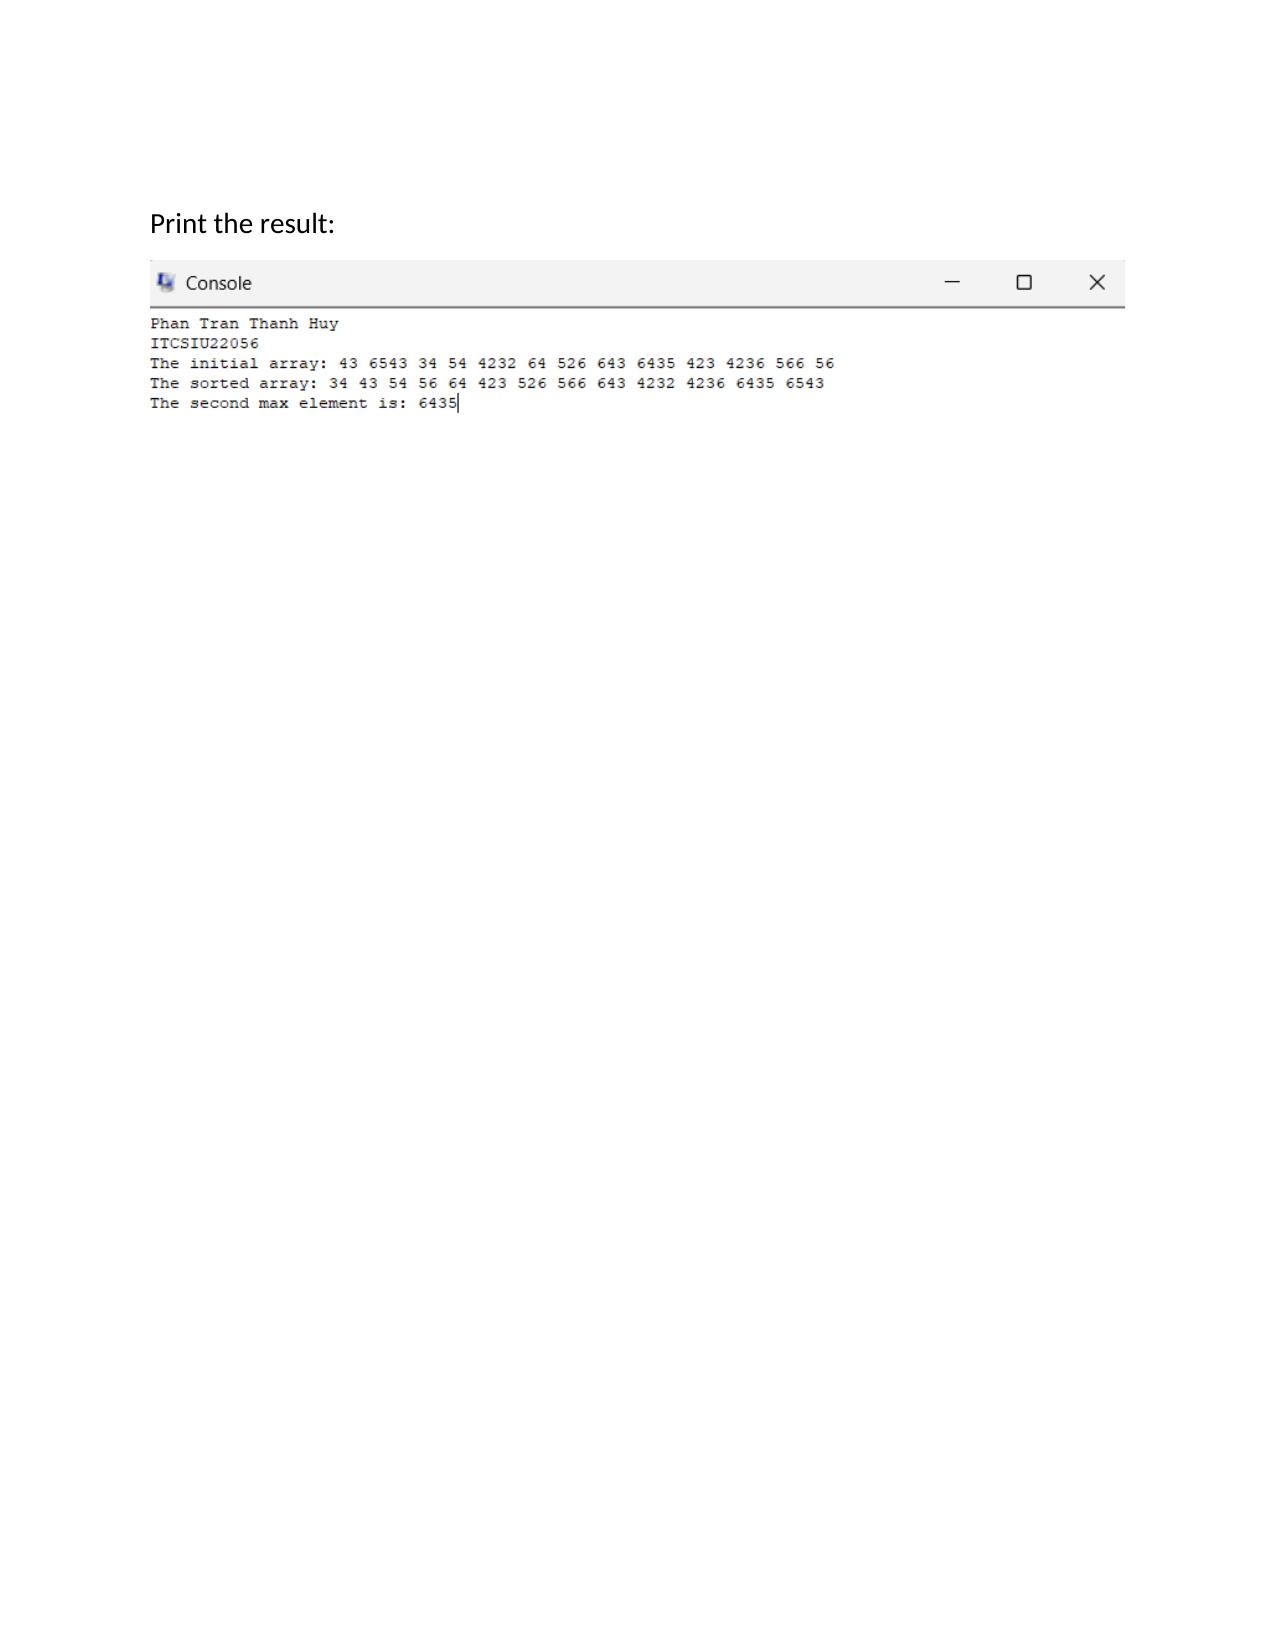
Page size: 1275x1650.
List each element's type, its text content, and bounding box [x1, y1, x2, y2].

picture [150, 260, 1125, 515]
text Print the result: [150, 205, 1125, 241]
